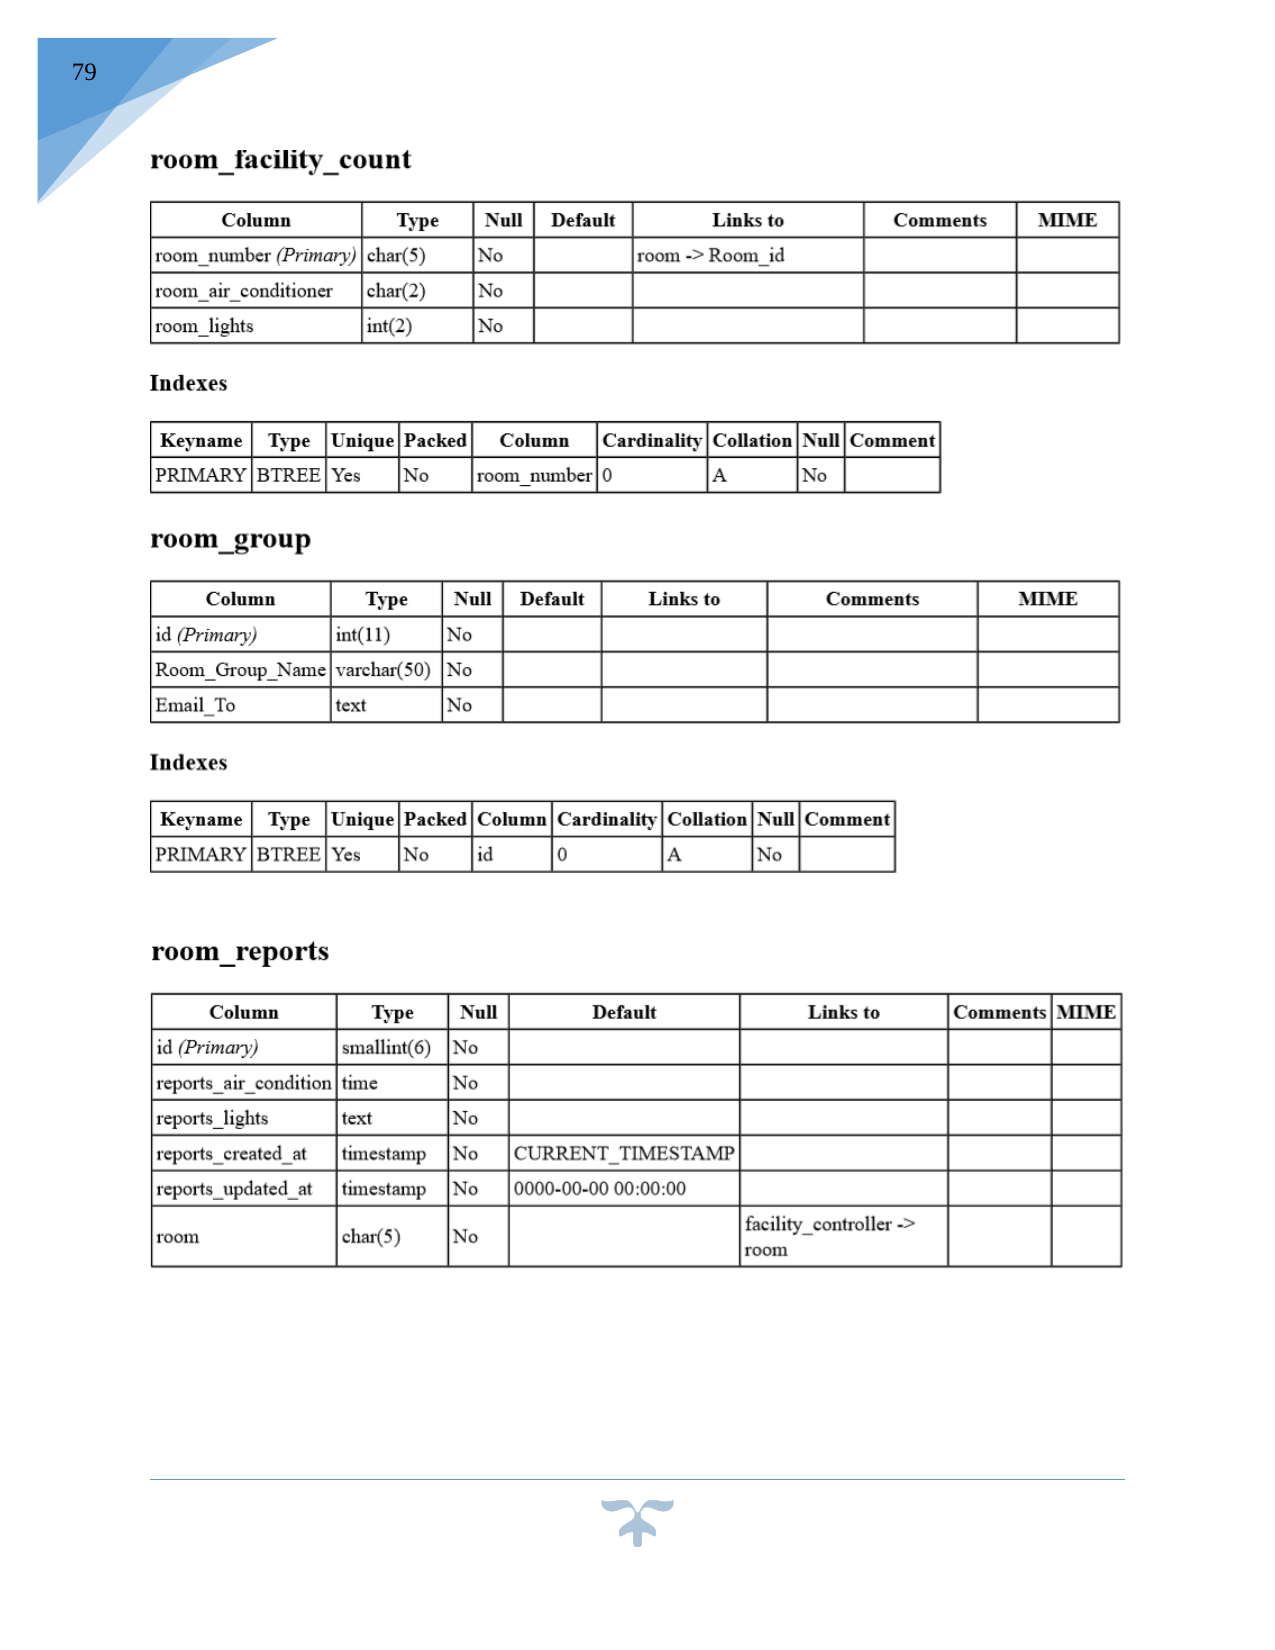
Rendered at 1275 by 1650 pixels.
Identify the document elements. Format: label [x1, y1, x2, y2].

picture [37, 37, 279, 206]
